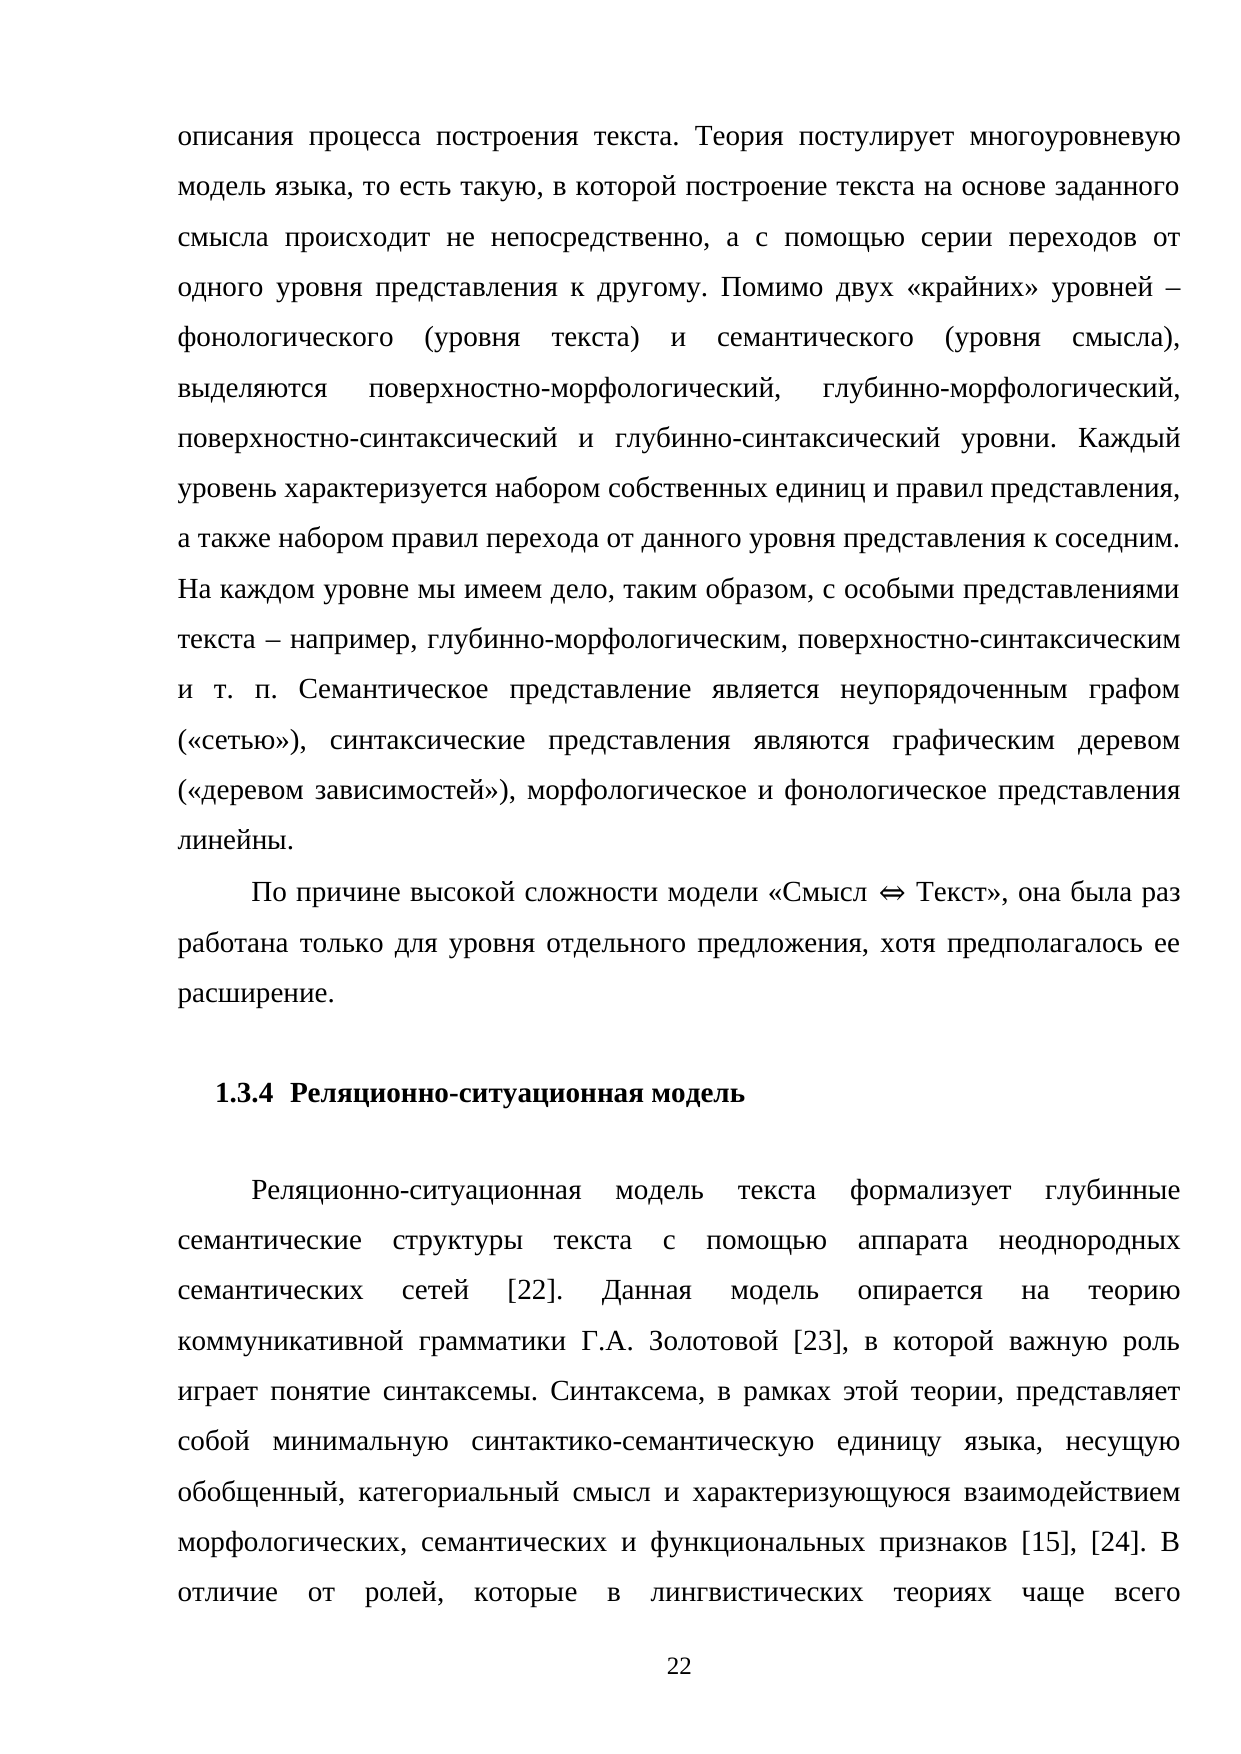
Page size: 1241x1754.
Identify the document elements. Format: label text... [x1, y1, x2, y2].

subtitle Реляционно-ситуационная модель [215, 1075, 1181, 1109]
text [177, 118, 1181, 856]
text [177, 1172, 1181, 1608]
text По причине высокой сложности модели «Смысл ⇔ Tекст», она была раз­ работана только для уровня отдельного предложения, хотя предполагалось ее расширение. [177, 873, 1181, 1009]
